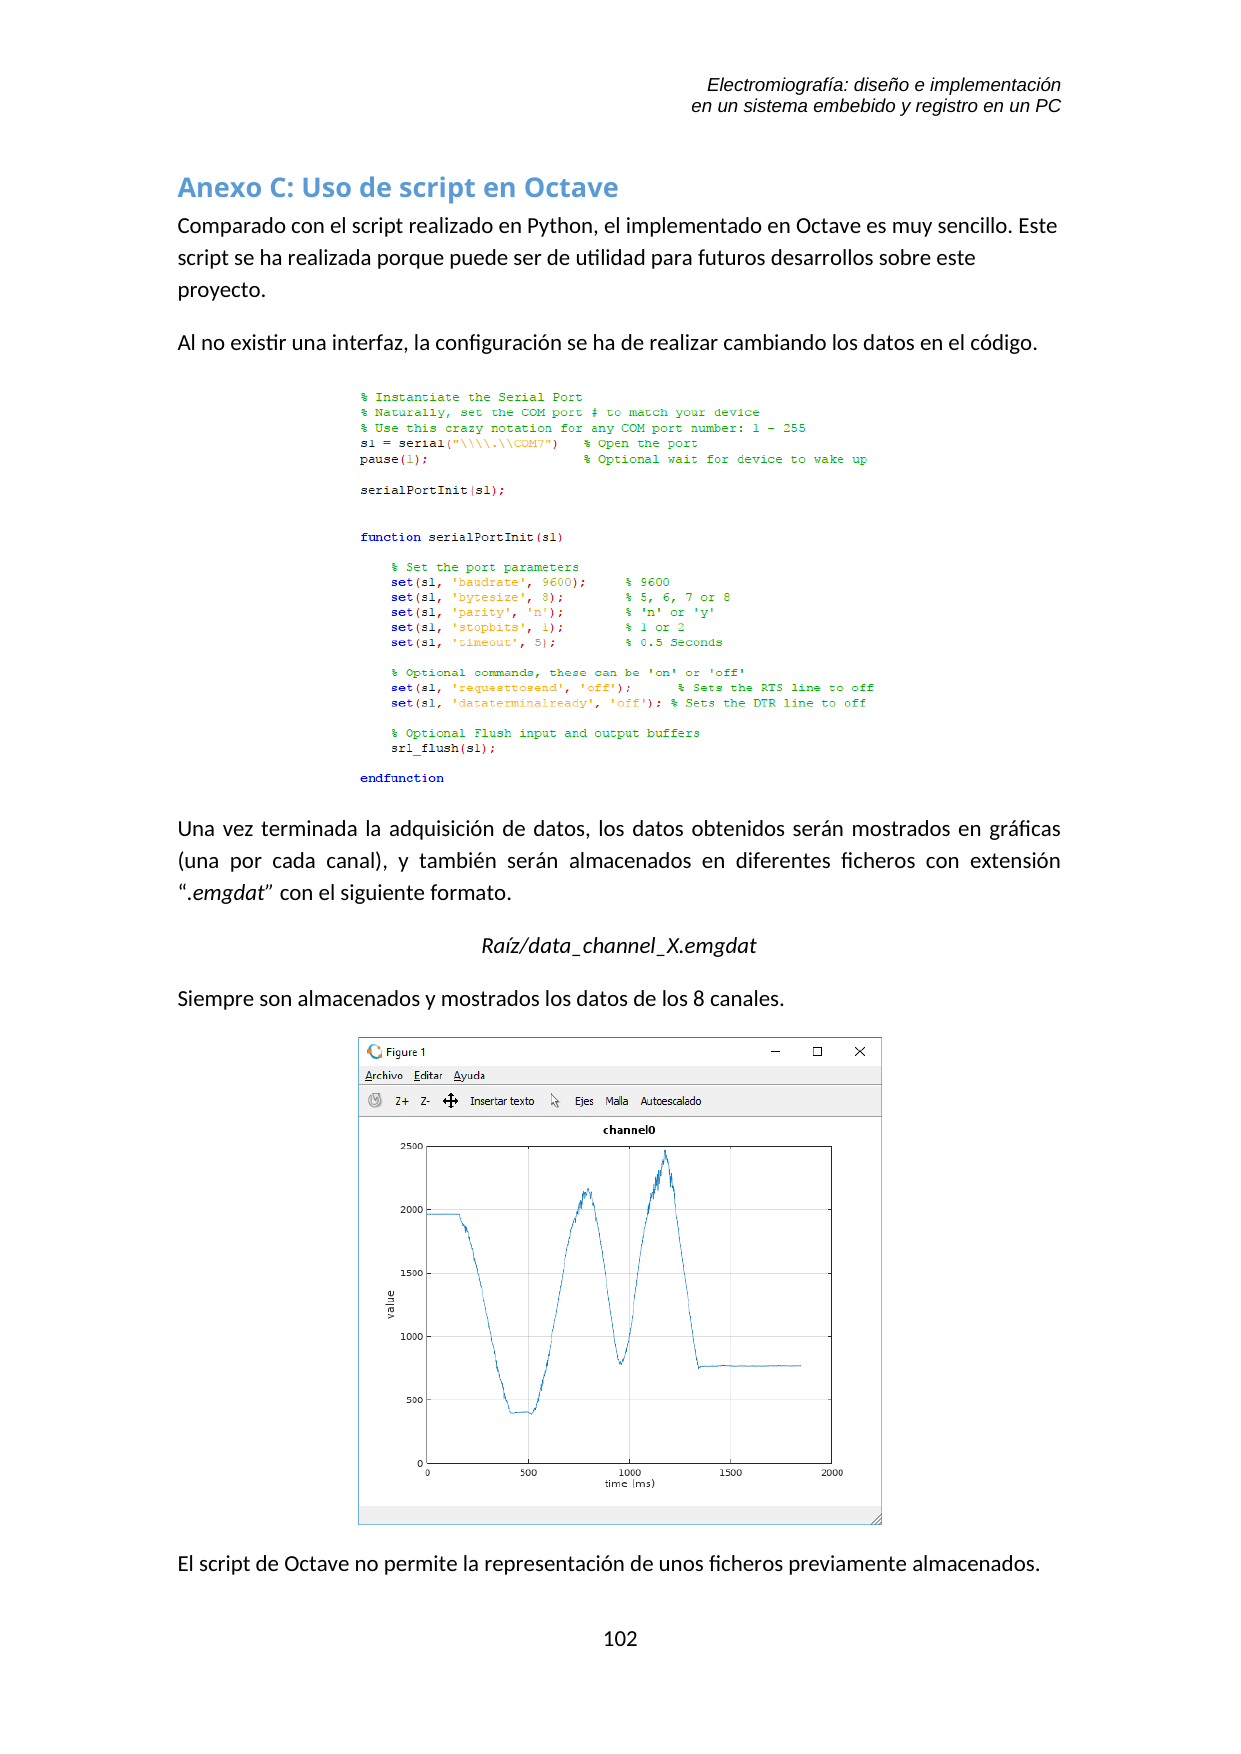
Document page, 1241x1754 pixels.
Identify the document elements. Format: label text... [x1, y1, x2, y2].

text Comparado con el script realizado en Python, el implementado en Octave es muy sencillo. Este script se ha realizada porque puede ser de utilidad para futuros desarrollos sobre este proyecto. [177, 211, 1063, 303]
picture [358, 1037, 882, 1525]
text Siempre son almacenados y mostrados los datos de los 8 canales. [177, 984, 1063, 1012]
text Una vez terminada la adquisición de datos, los datos obtenidos serán mostrados en gráficas (una por cada canal), y también serán almacenados en diferentes ficheros con extensión “.emgdat” con el siguiente formato. [177, 814, 1063, 906]
text Raíz/data_channel_X.emgdat [177, 931, 1063, 959]
text El script de Octave no permite la representación de unos ficheros previamente almacenados. [177, 1549, 1063, 1577]
picture [359, 525, 881, 789]
picture [350, 381, 890, 501]
text Al no existir una interfaz, la configuración se ha de realizar cambiando los datos en el código. [177, 328, 1063, 356]
subtitle Anexo C: Uso de script en Octave [177, 168, 1063, 205]
